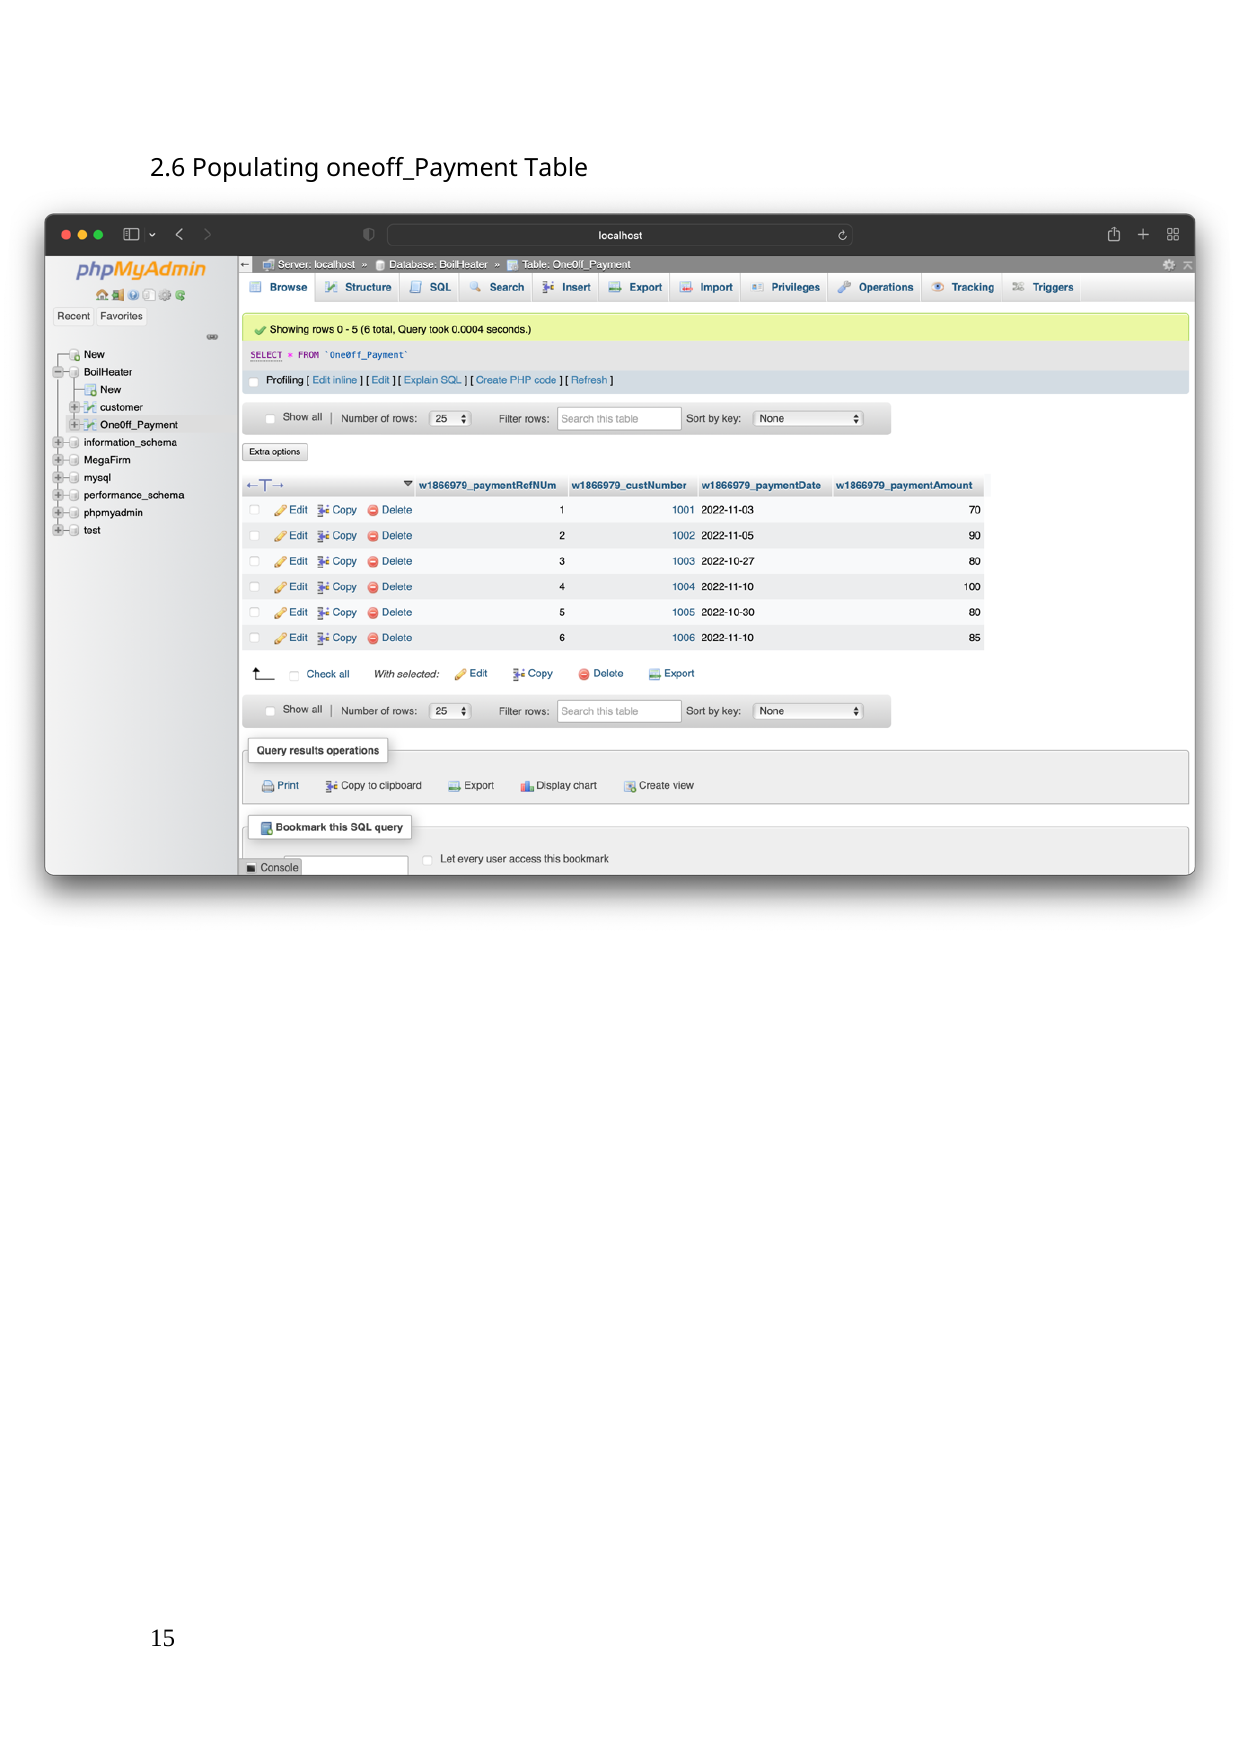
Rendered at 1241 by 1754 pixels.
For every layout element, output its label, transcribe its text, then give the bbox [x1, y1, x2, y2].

picture [0, 185, 1232, 929]
subtitle 3.2.6 Populating oneoff_Payment Table [150, 150, 1090, 184]
